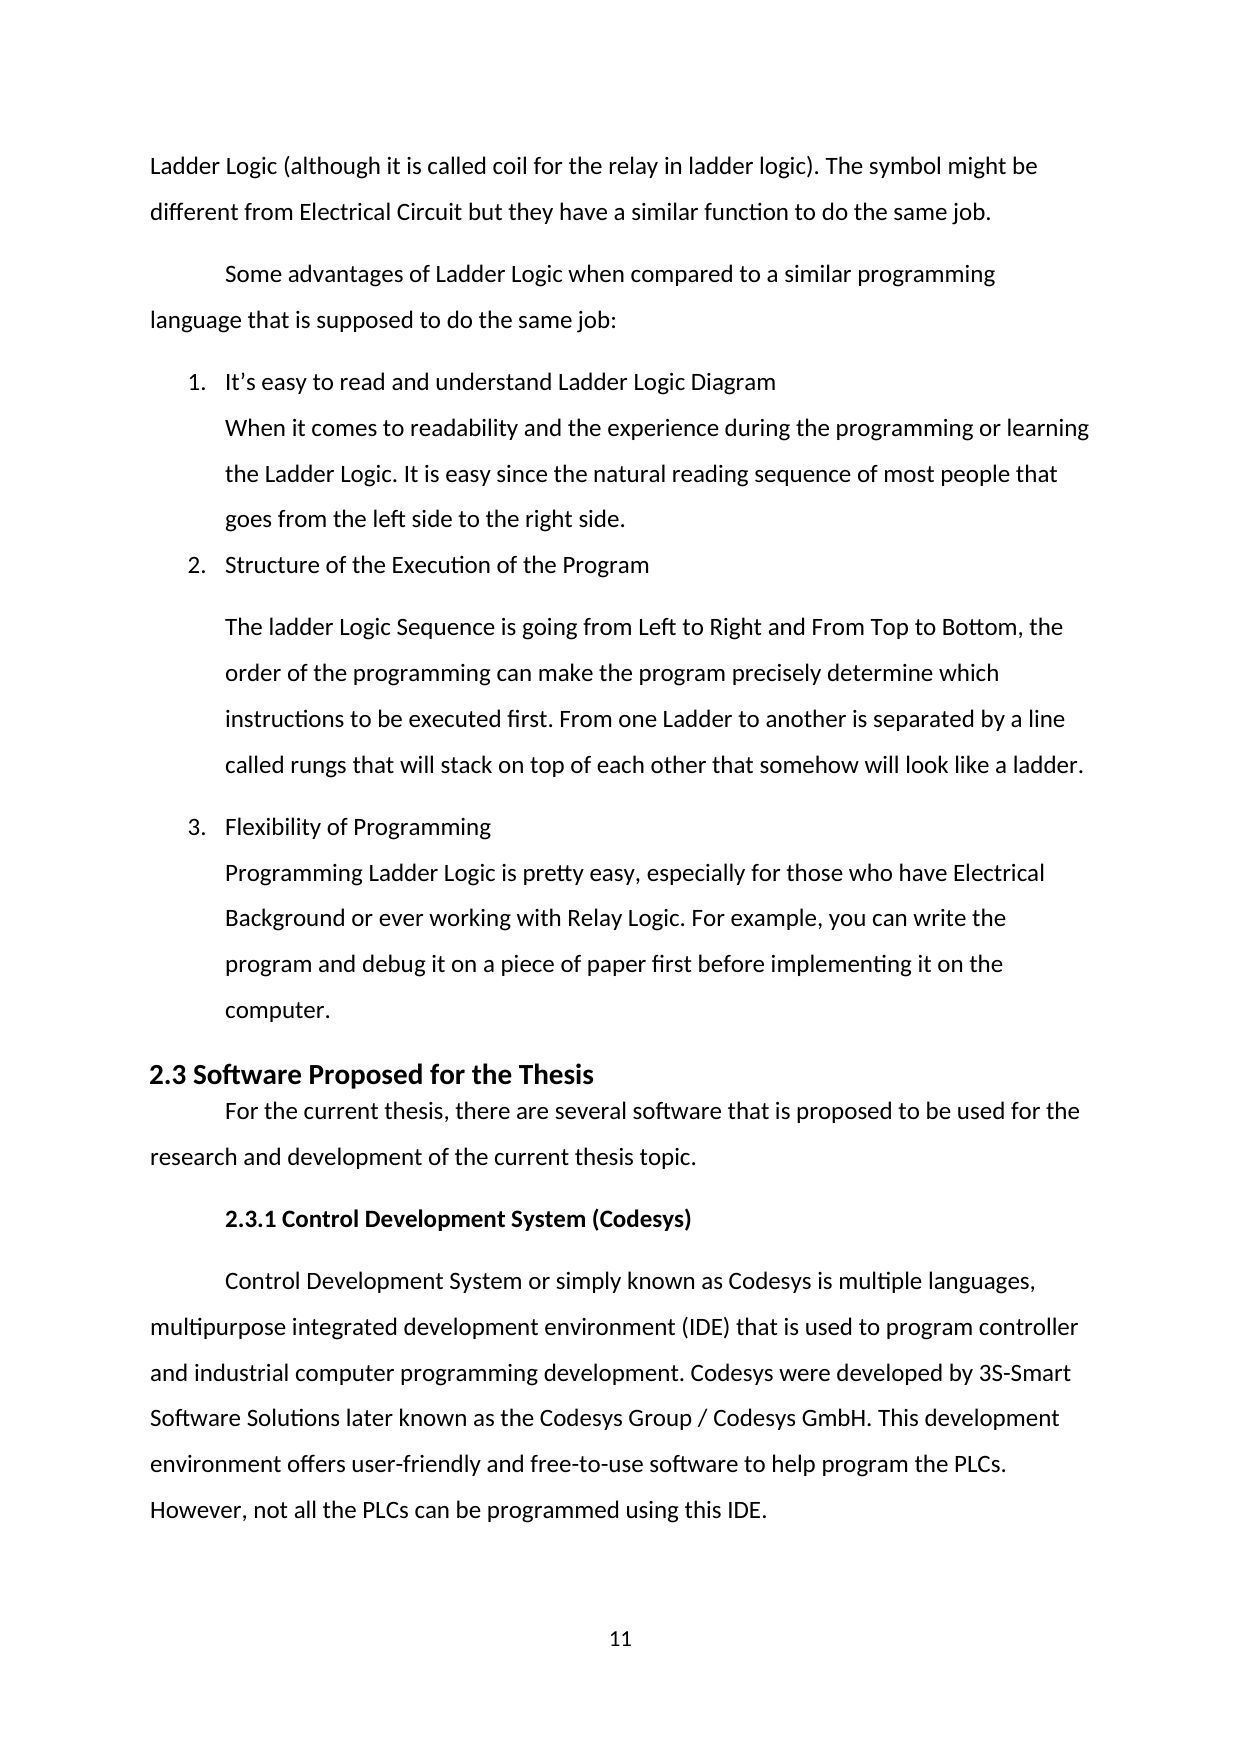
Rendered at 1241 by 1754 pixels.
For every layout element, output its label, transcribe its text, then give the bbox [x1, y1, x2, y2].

text Some advantages of Ladder Logic when compared to a similar programming language that is supposed to do the same job: [150, 258, 1090, 334]
text The ladder Logic Sequence is going from Left to Right and From Top to Bottom, the order of the programming can make the program precisely determine which instructions to be executed first. From one Ladder to another is separated by a line called rungs that will stack on top of each other that somehow will look like a ladder. [225, 612, 1090, 779]
text Control Development System or simply known as Codesys is multiple languages, multipurpose integrated development environment (IDE) that is used to program controller and industrial computer programming development. Codesys were developed by 3S-Smart Software Solutions later known as the Codesys Group / Codesys GmbH. This development environment offers user-friendly and free-to-use software to help program the PLCs. However, not all the PLCs can be programmed using this IDE. [150, 1265, 1090, 1524]
list Flexibility of Programming Programming Ladder Logic is pretty easy, especially for those who have Electrical Background or ever working with Relay Logic. For example, you can write the program and debug it on a piece of paper first before implementing it on the computer. [187, 811, 1090, 1024]
list It’s easy to read and understand Ladder Logic Diagram When it comes to readability and the experience during the programming or learning the Ladder Logic. It is easy since the natural reading sequence of most people that goes from the left side to the right side. [187, 366, 1090, 534]
text For the current thesis, there are several software that is proposed to be used for the research and development of the current thesis topic. [150, 1095, 1090, 1171]
subtitle 2.3.1 Control Development System (Codesys) [150, 1203, 1090, 1233]
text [150, 150, 1090, 226]
subtitle 2.3 Software Proposed for the Thesis [149, 1056, 1090, 1092]
list Structure of the Execution of the Program [187, 549, 1090, 580]
